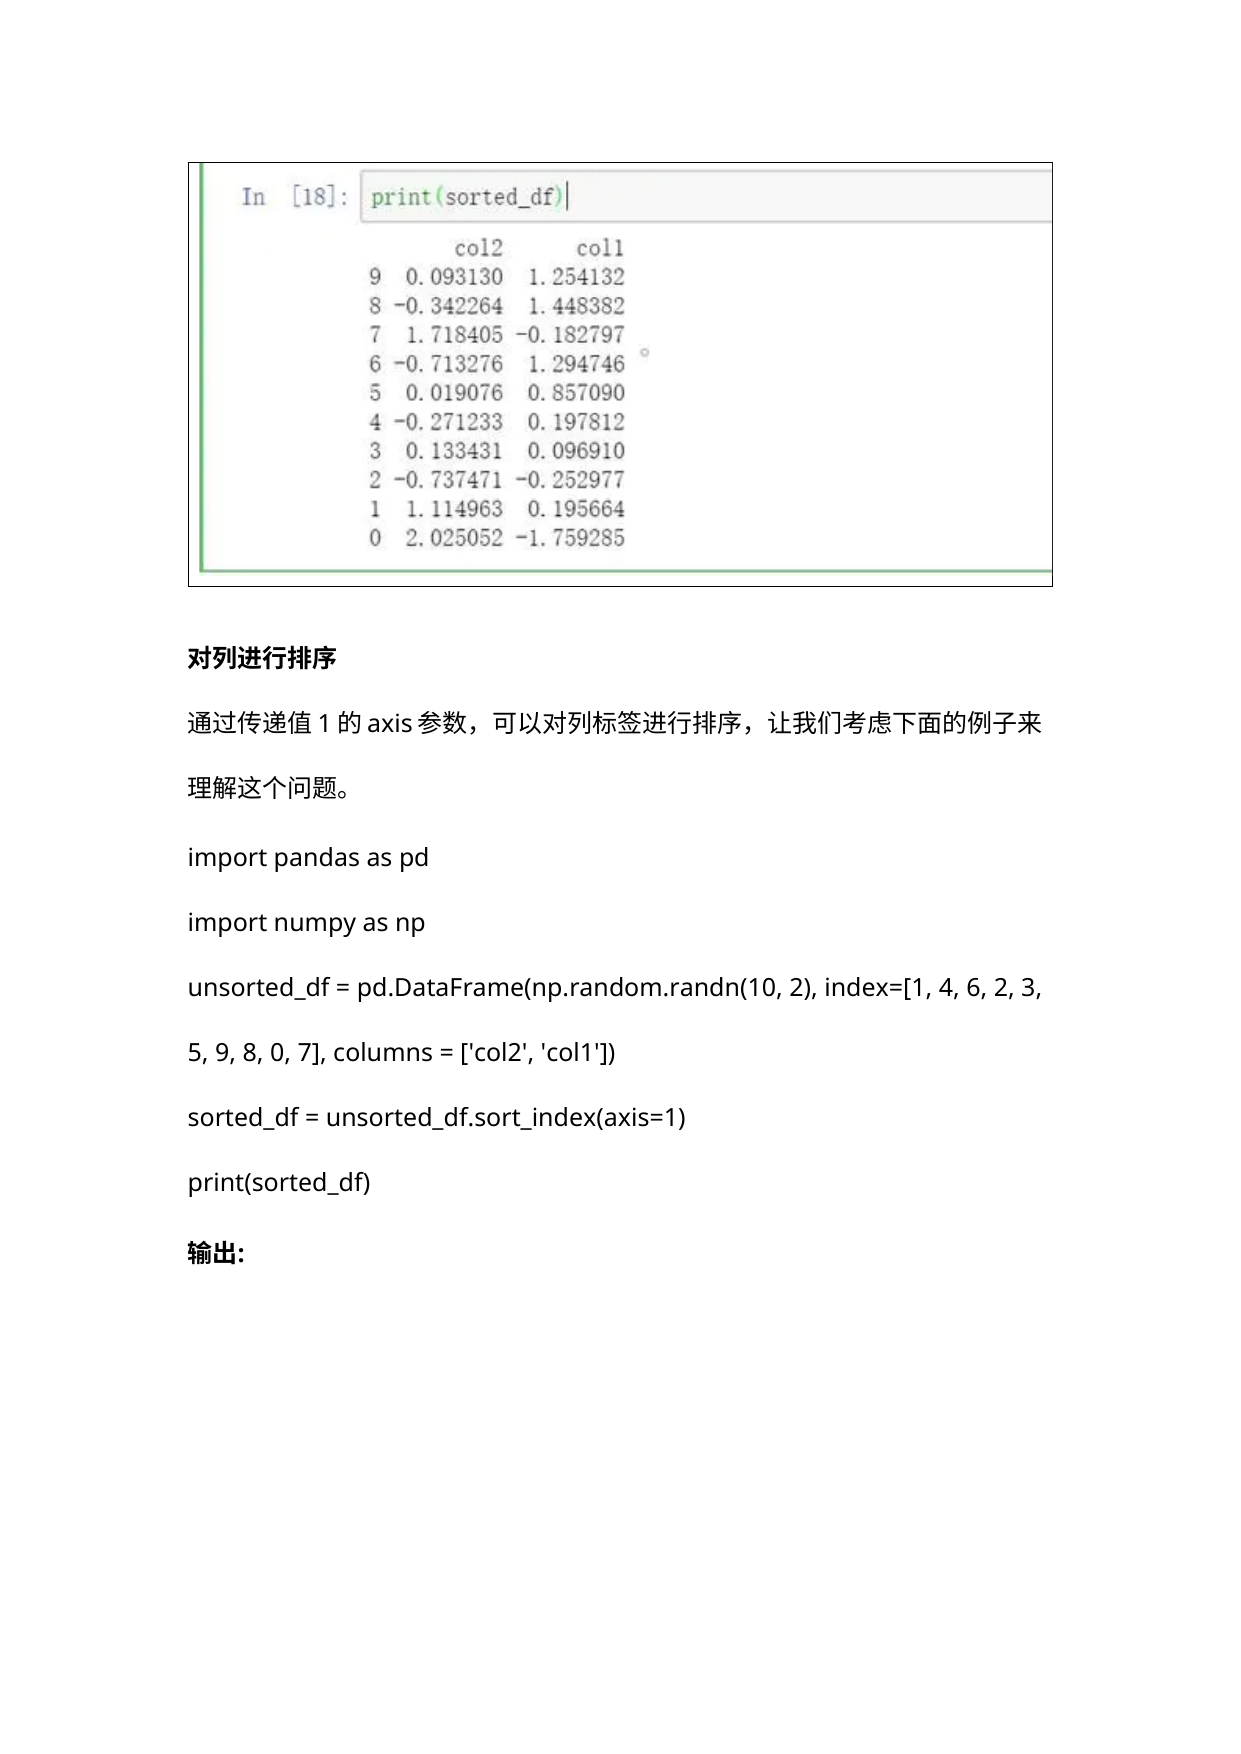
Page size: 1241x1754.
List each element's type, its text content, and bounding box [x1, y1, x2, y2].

picture [199, 163, 1053, 576]
table_header [189, 163, 1052, 586]
text print(sorted_df) [187, 1149, 1053, 1214]
text 对列进行排序 通过传递值1的axis参数，可以对列标签进行排序，让我们考虑下面的例子来理解这个问题。 [187, 624, 1053, 819]
text sorted_df = unsorted_df.sort_index(axis=1) [187, 1084, 1053, 1149]
text 输出: [187, 1219, 1053, 1284]
text import numpy as np [187, 889, 1053, 954]
text import pandas as pd [187, 824, 1053, 889]
text unsorted_df = pd.DataFrame(np.random.randn(10, 2), index=[1, 4, 6, 2, 3, 5, 9, 8, 0, 7], columns = ['col2', 'col1']) [187, 954, 1053, 1084]
